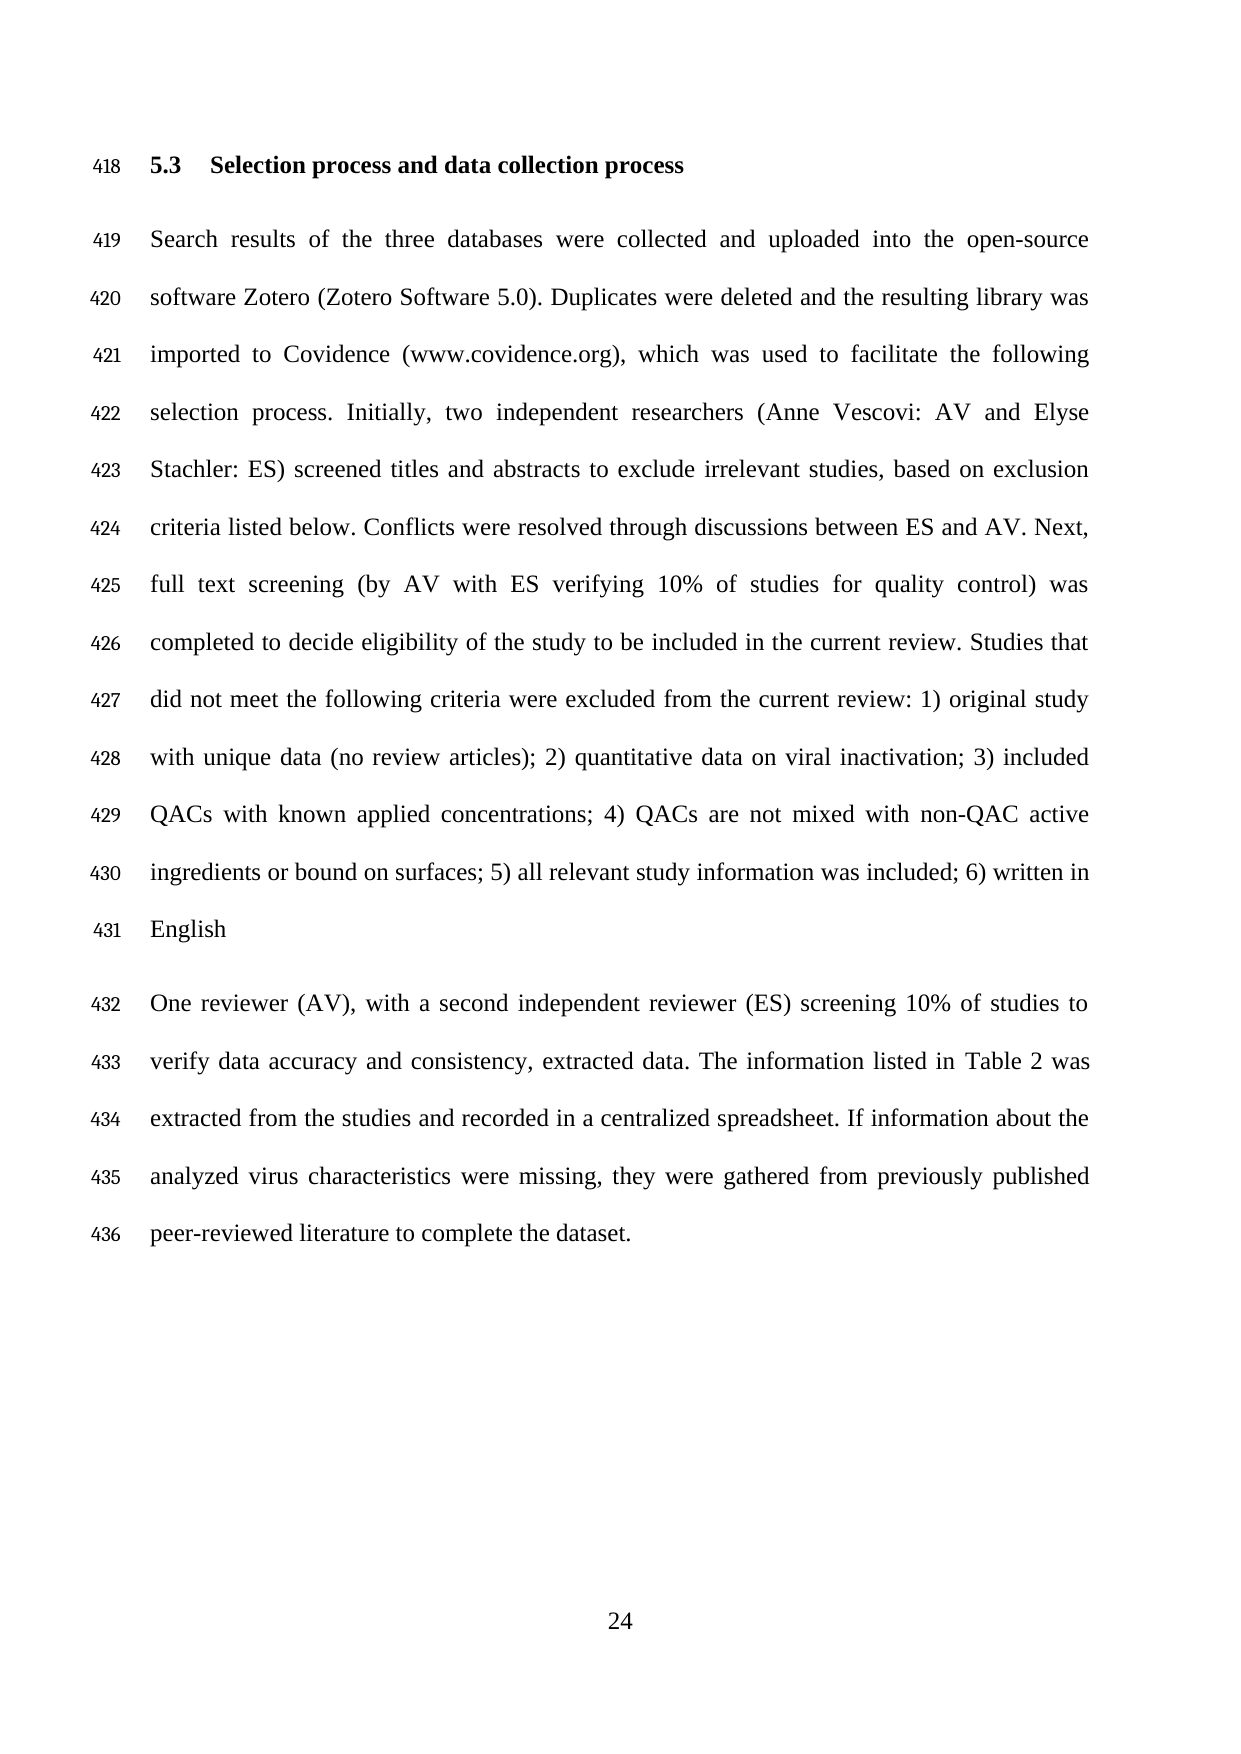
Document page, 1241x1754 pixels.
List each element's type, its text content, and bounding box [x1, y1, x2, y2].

text One reviewer (AV), with a second independent reviewer (ES) screening 10% of studies to verify data accuracy and consistency, extracted data. The information listed in Table 2 was extracted from the studies and recorded in a centralized spreadsheet. If information about the analyzed virus characteristics were missing, they were gathered from previously published peer-reviewed literature to complete the dataset. [150, 988, 1090, 1247]
subtitle Selection process and data collection process [150, 150, 1090, 179]
text Search results of the three databases were collected and uploaded into the open-source software Zotero (Zotero Software 5.0). Duplicates were deleted and the resulting library was imported to Covidence (www.covidence.org), which was used to facilitate the following selection process. Initially, two independent researchers (Anne Vescovi: AV and Elyse Stachler: ES) screened titles and abstracts to exclude irrelevant studies, based on exclusion criteria listed below. Conflicts were resolved through discussions between ES and AV. Next, full text screening (by AV with ES verifying 10% of studies for quality control) was completed to decide eligibility of the study to be included in the current review. Studies that did not meet the following criteria were excluded from the current review: 1) original study with unique data (no review articles); 2) quantitative data on viral inactivation; 3) included QACs with known applied concentrations; 4) QACs are not mixed with non-QAC active ingredients or bound on surfaces; 5) all relevant study information was included; 6) written in English [150, 224, 1090, 943]
